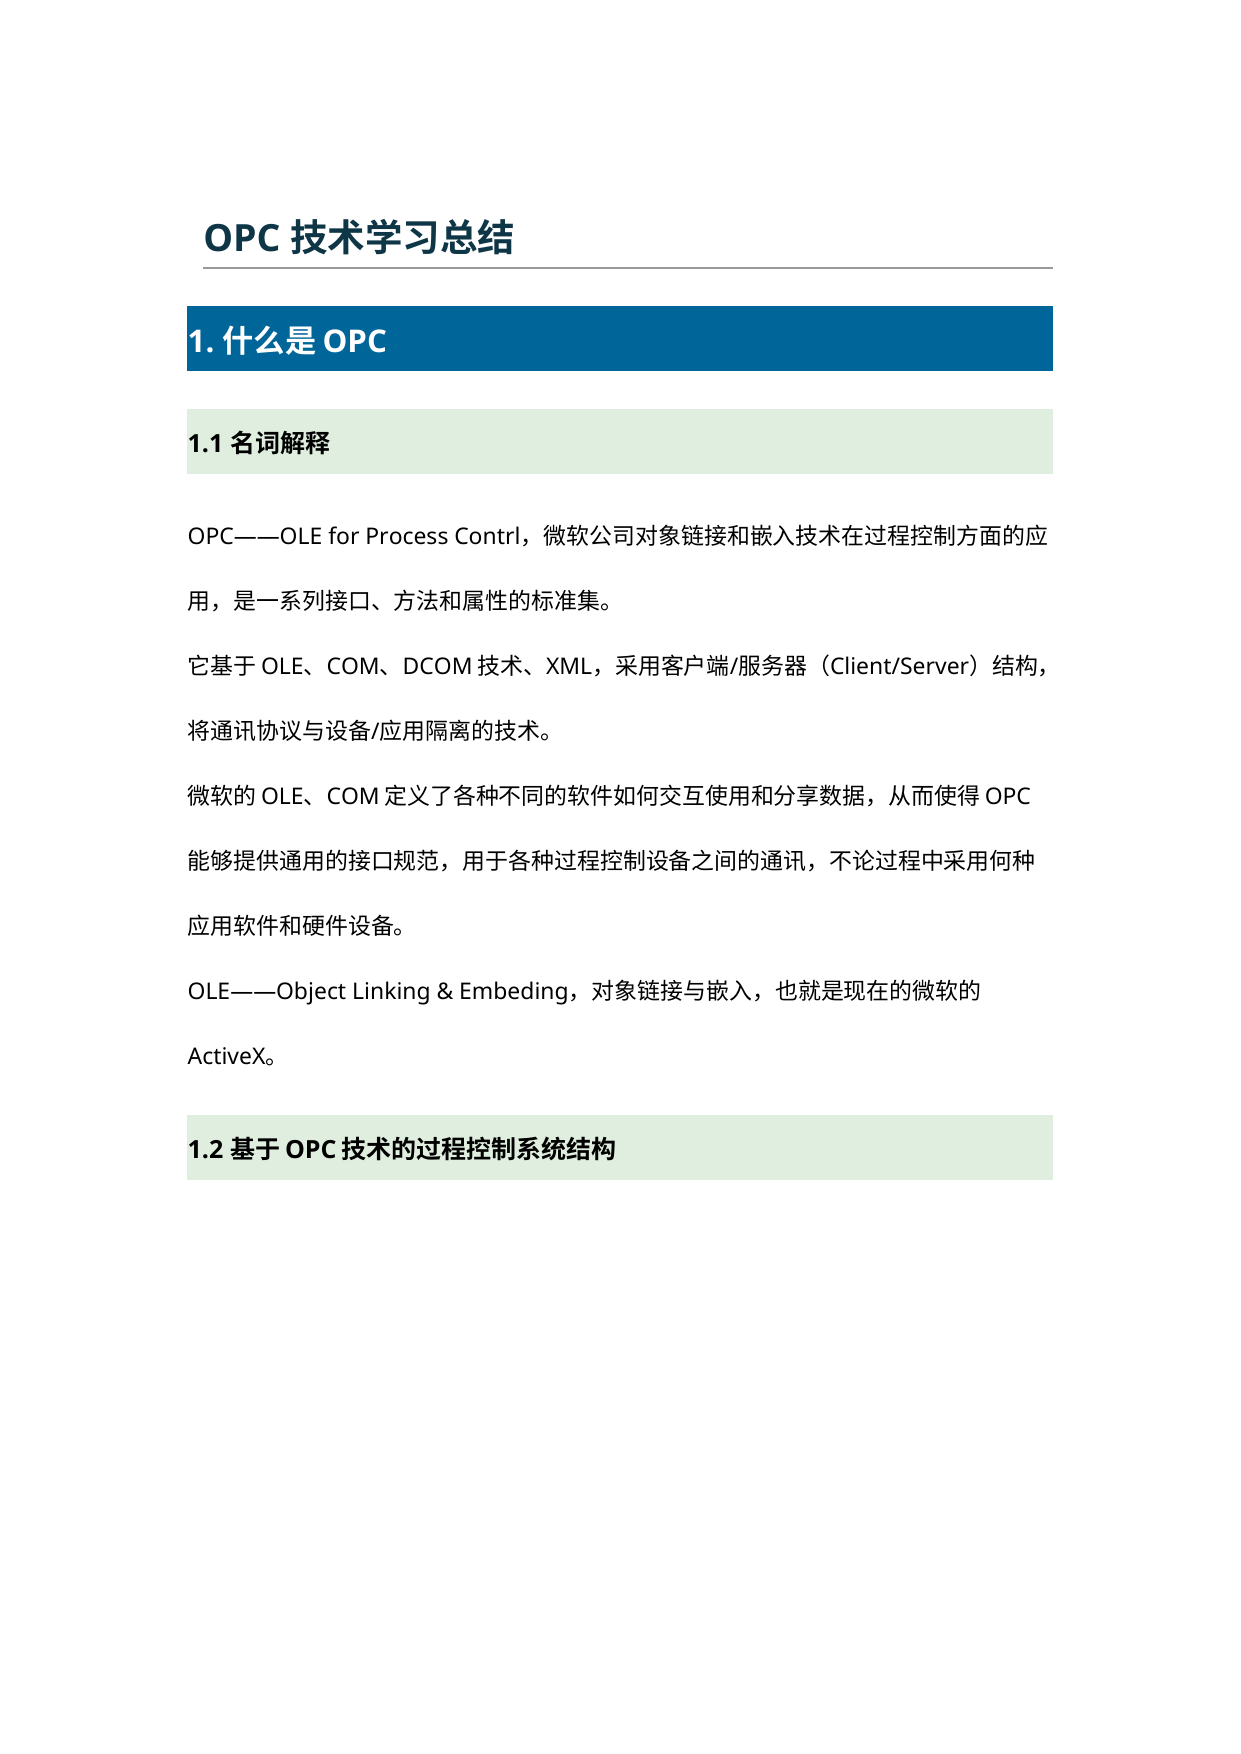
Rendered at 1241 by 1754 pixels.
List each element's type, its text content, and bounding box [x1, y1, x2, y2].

subtitle 1.1 名词解释 [187, 409, 1053, 474]
subtitle 1.2 基于OPC技术的过程控制系统结构 [187, 1115, 1053, 1180]
text OPC——OLE for Process Contrl，微软公司对象链接和嵌入技术在过程控制方面的应用，是一系列接口、方法和属性的标准集。 它基于OLE、COM、DCOM技术、XML，采用客户端/服务器（Client/Server）结构，将通讯协议与设备/应用隔离的技术。 微软的OLE、COM定义了各种不同的软件如何交互使用和分享数据，从而使得OPC能够提供通用的接口规范，用于各种过程控制设备之间的通讯，不论过程中采用何种应用软件和硬件设备。 OLE——Object Linking & Embeding，对象链接与嵌入，也就是现在的微软的ActiveX。 [187, 502, 1053, 1087]
subtitle 1. 什么是OPC [187, 306, 1053, 371]
subtitle OPC 技术学习总结 [203, 202, 1053, 267]
